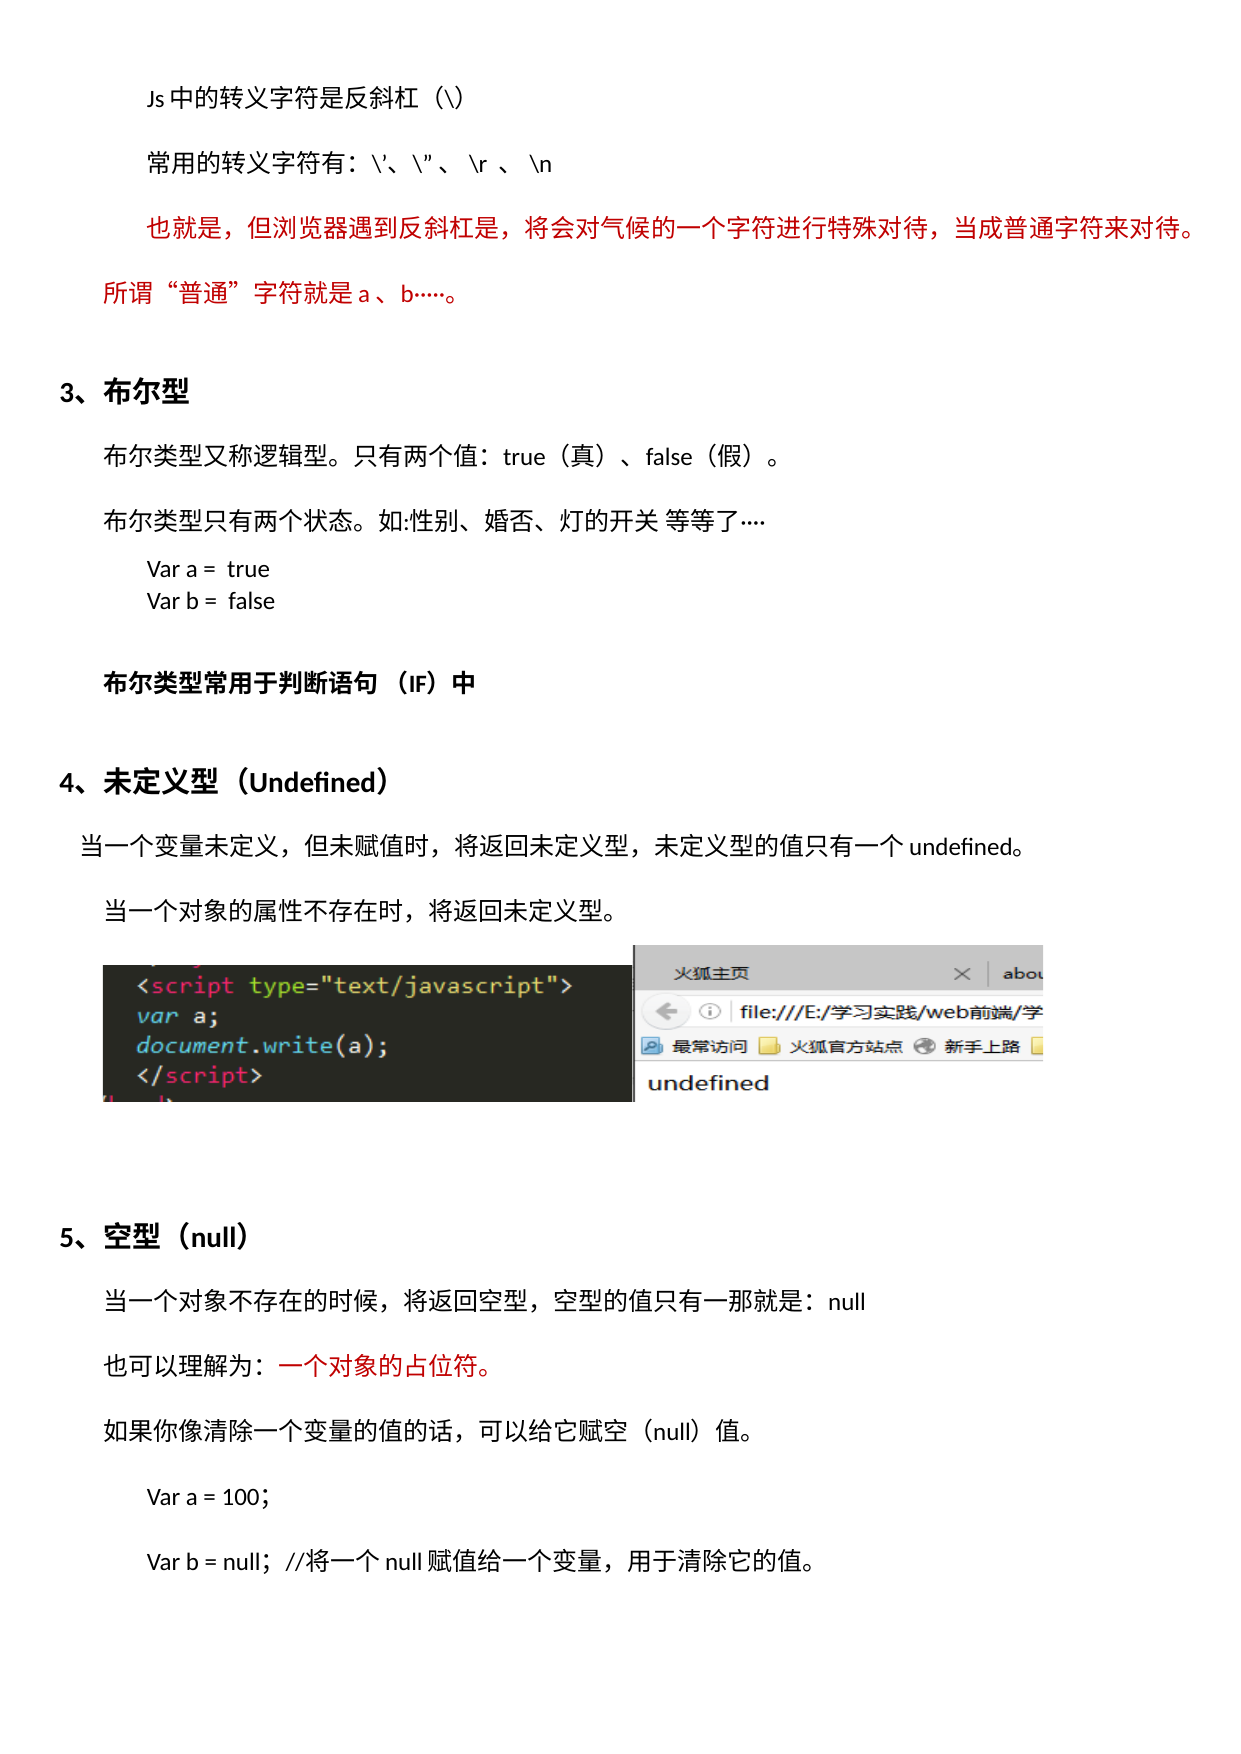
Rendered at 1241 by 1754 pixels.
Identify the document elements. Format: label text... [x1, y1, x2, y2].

text Var a = true [59, 552, 1181, 584]
text 当一个变量未定义，但未赋值时，将返回未定义型，未定义型的值只有一个undefined。 [59, 812, 1181, 877]
text 如果你像清除一个变量的值的话，可以给它赋空（null）值。 [59, 1397, 1181, 1462]
text 也就是，但浏览器遇到反斜杠是，将会对气候的一个字符进行特殊对待，当成普通字符来对待。所谓“普通”字符就是a 、b·····。 [103, 194, 1181, 324]
text Js中的转义字符是反斜杠（\） [103, 64, 1181, 129]
text Var b = null；//将一个null赋值给一个变量，用于清除它的值。 [59, 1527, 1181, 1592]
text 当一个对象不存在的时候，将返回空型，空型的值只有一那就是：null [59, 1267, 1181, 1332]
picture [102, 945, 1044, 1102]
text 当一个对象的属性不存在时，将返回未定义型。 [59, 877, 1181, 942]
text 布尔类型常用于判断语句 （IF）中 [59, 649, 1181, 714]
text 布尔类型又称逻辑型。只有两个值：true（真）、false（假）。 [59, 422, 1181, 487]
text Var a = 100； [59, 1462, 1181, 1527]
text 4、未定义型（Undefined） [59, 747, 1181, 812]
text Var b = false [59, 584, 1181, 617]
text 也可以理解为：一个对象的占位符。 [59, 1332, 1181, 1397]
text 常用的转义字符有：\’、\” 、 \r 、 \n [103, 129, 1181, 194]
text 布尔类型只有两个状态。如:性别、婚否、灯的开关 等等了···· [59, 487, 1181, 552]
text 3、布尔型 [59, 357, 1181, 422]
text 5、空型（null） [59, 1202, 1181, 1267]
